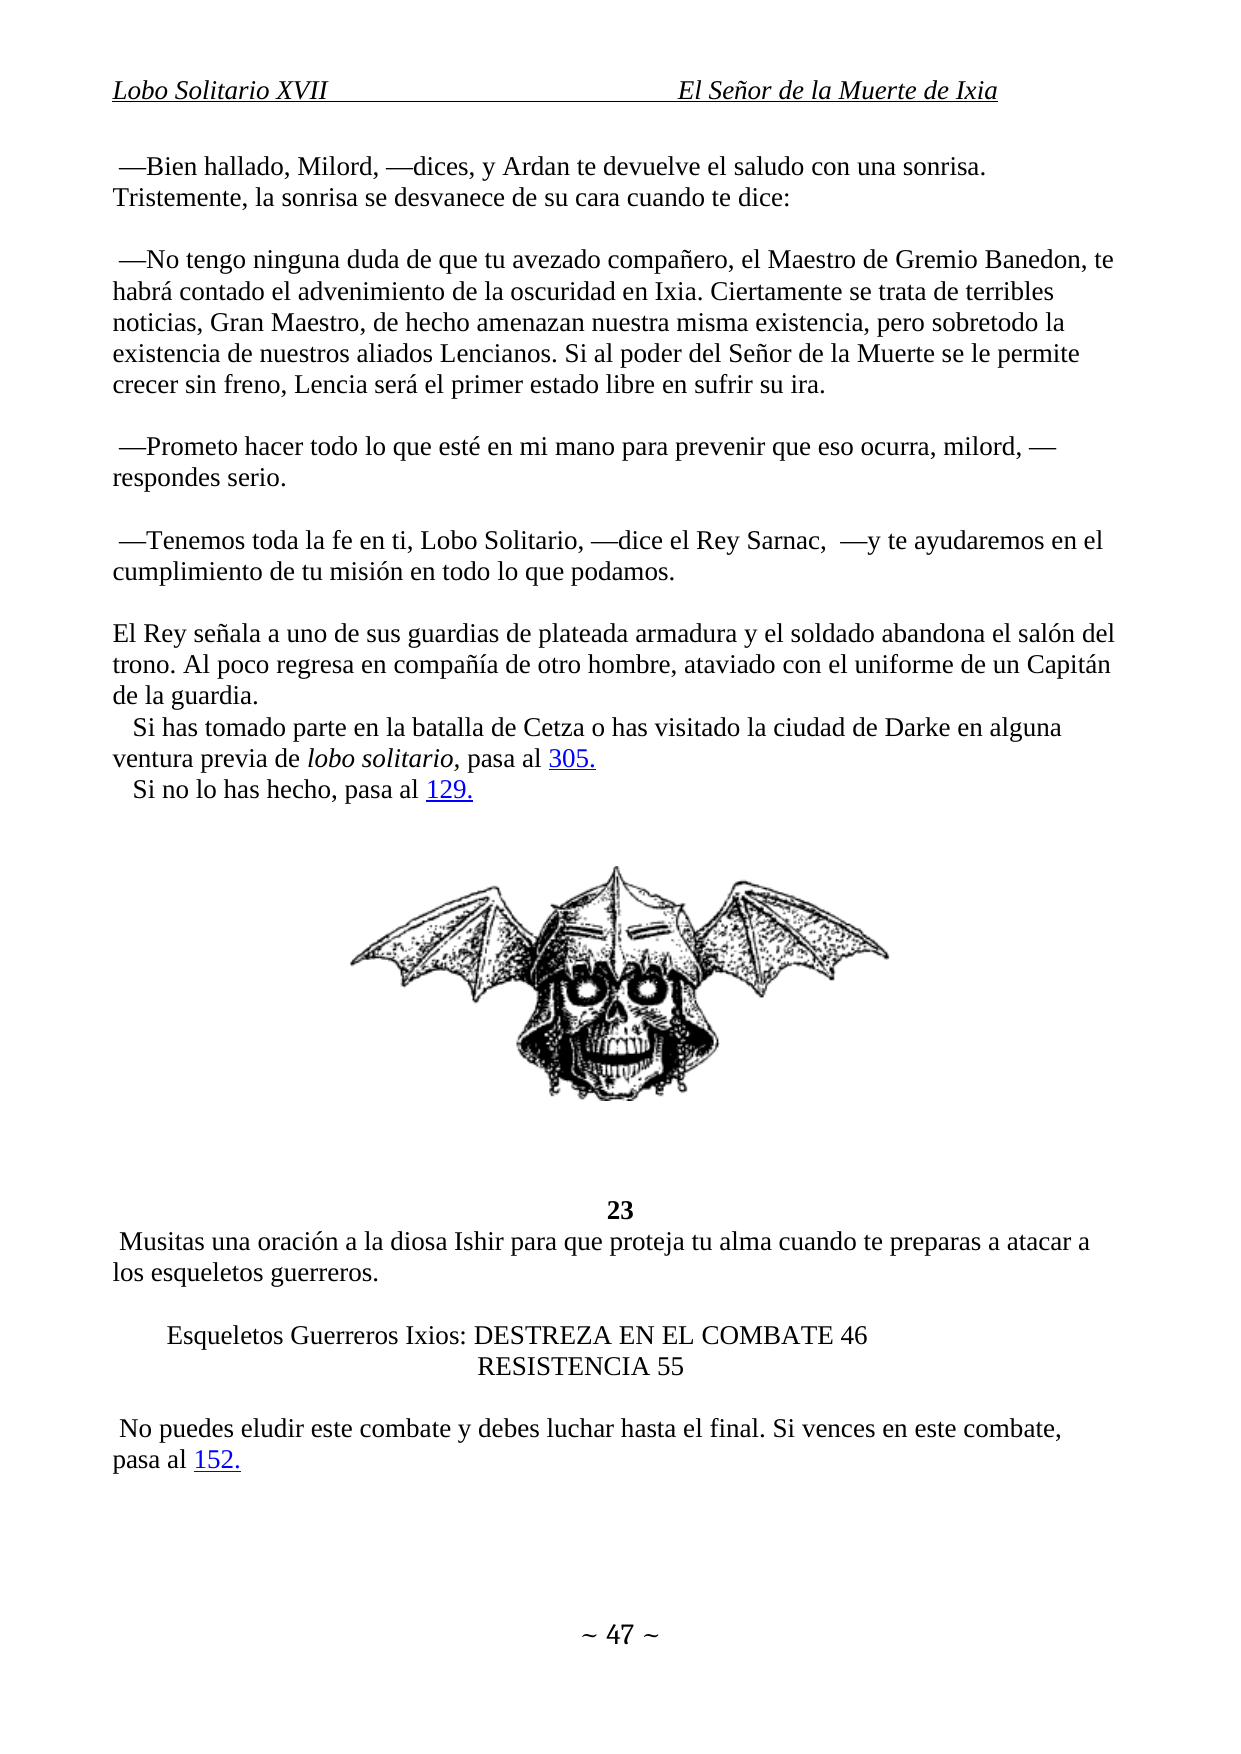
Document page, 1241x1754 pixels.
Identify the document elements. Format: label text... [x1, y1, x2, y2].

text 23 [112, 1194, 1128, 1225]
text —Prometo hacer todo lo que esté en mi mano para prevenir que eso ocurra, milord, —respondes serio. [112, 430, 1128, 493]
text —Tenemos toda la fe en ti, Lobo Solitario, —dice el Rey Sarnac, —y te ayudaremos en el cumplimiento de tu misión en todo lo que podamos. [112, 524, 1128, 586]
text Si no lo has hecho, pasa al 129. [112, 773, 1128, 804]
text Esqueletos Guerreros Ixios: DESTREZA EN EL COMBATE 46 [112, 1319, 1128, 1350]
text Si has tomado parte en la batalla de Cetza o has visitado la ciudad de Darke en alguna ventura previa de lobo solitario, pasa al 305. [112, 711, 1128, 773]
text No puedes eludir este combate y debes luchar hasta el final. Si vences en este combate, pasa al 152. [112, 1412, 1128, 1474]
picture [318, 866, 922, 1101]
text —No tengo ninguna duda de que tu avezado compañero, el Maestro de Gremio Banedon, te habrá contado el advenimiento de la oscuridad en Ixia. Ciertamente se trata de terribles noticias, Gran Maestro, de hecho amenazan nuestra misma existencia, pero sobretodo la existencia de nuestros aliados Lencianos. Si al poder del Señor de la Muerte se le permite crecer sin freno, Lencia será el primer estado libre en sufrir su ira. [112, 243, 1128, 399]
text RESISTENCIA 55 [112, 1350, 1128, 1381]
text Musitas una oración a la diosa Ishir para que proteja tu alma cuando te preparas a atacar a los esqueletos guerreros. [112, 1225, 1128, 1288]
text El Rey señala a uno de sus guardias de plateada armadura y el soldado abandona el salón del trono. Al poco regresa en compañía de otro hombre, ataviado con el uniforme de un Capitán de la guardia. [112, 617, 1128, 711]
text —Bien hallado, Milord, —dices, y Ardan te devuelve el saludo con una sonrisa. Tristemente, la sonrisa se desvanece de su cara cuando te dice: [112, 150, 1128, 212]
